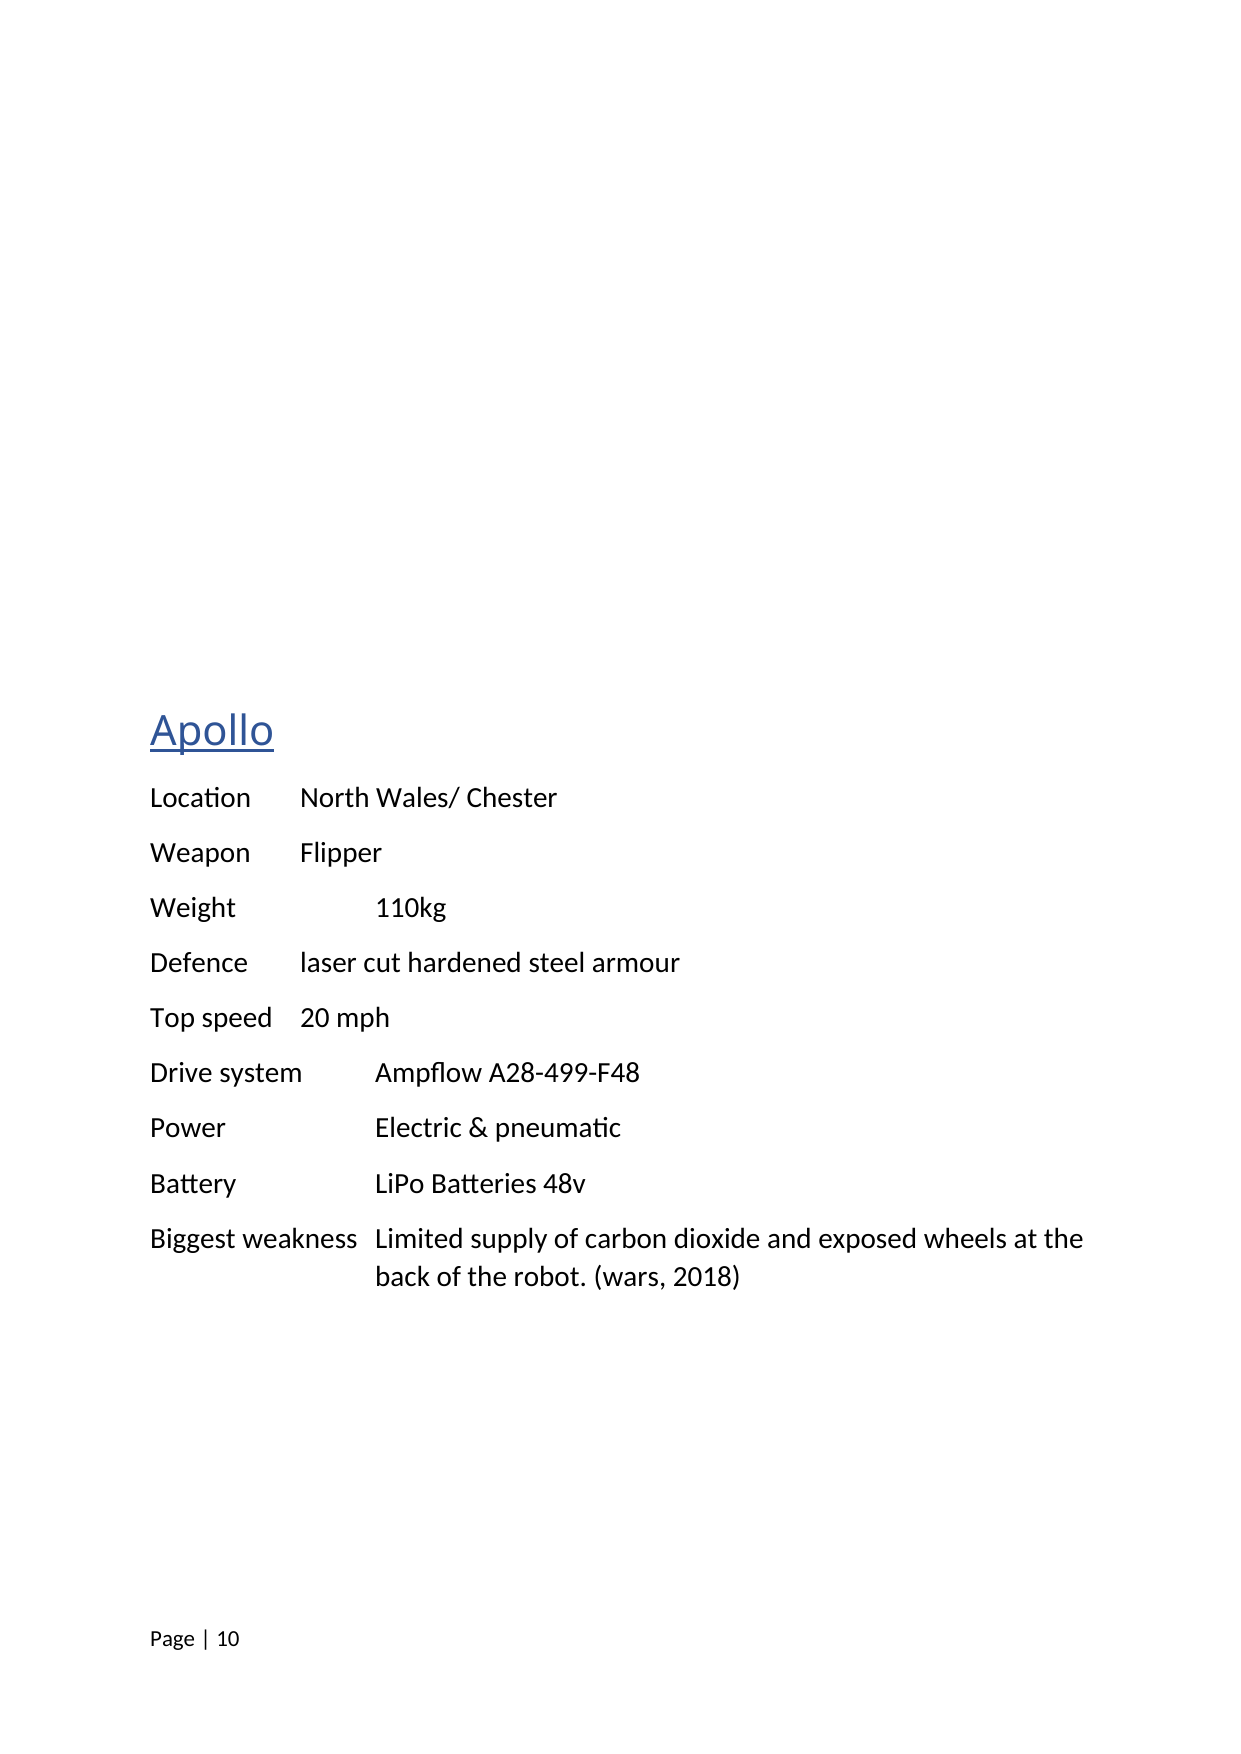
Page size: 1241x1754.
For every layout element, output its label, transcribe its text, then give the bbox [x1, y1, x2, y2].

subtitle Apollo [150, 701, 1090, 758]
text Location North Wales/ Chester [150, 779, 1090, 814]
text Weapon Flipper [150, 834, 1090, 870]
text Power Electric & pneumatic [150, 1109, 1090, 1145]
text Drive system Ampflow A28-499-F48 [150, 1054, 1090, 1090]
text Biggest weakness Limited supply of carbon dioxide and exposed wheels at the back of the robot. [150, 1220, 1090, 1294]
text Top speed 20 mph [150, 999, 1090, 1035]
text Defence laser cut hardened steel armour [150, 944, 1090, 980]
text Weight 110kg [150, 889, 1090, 925]
text Battery LiPo Batteries 48v [150, 1165, 1090, 1200]
